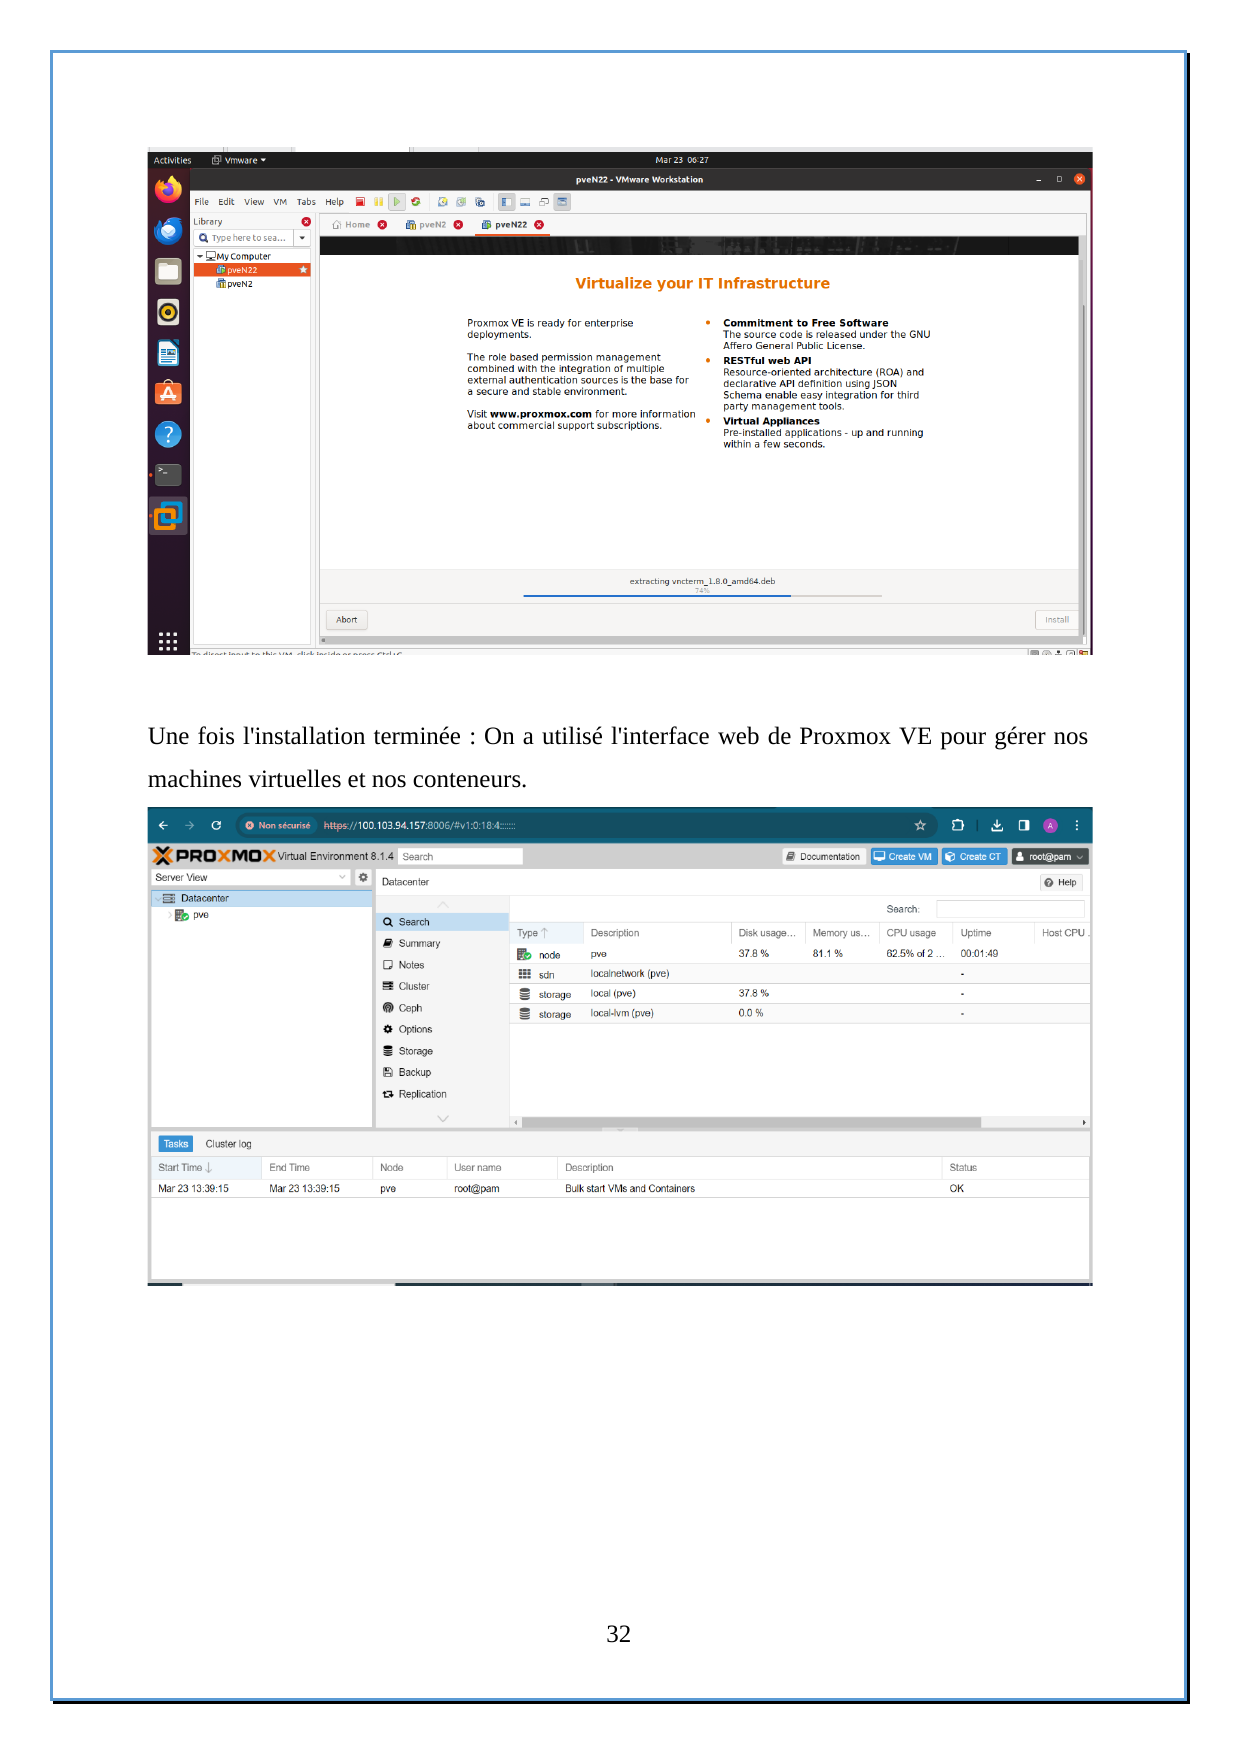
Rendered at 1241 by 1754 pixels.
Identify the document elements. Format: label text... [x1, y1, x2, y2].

picture [147, 807, 1093, 1286]
picture [147, 147, 1093, 655]
text Une fois l'installation terminée : On a utilisé l'interface web de Proxmox VE pour gérer nos machines virtuelles et nos conteneurs. [148, 721, 1089, 793]
